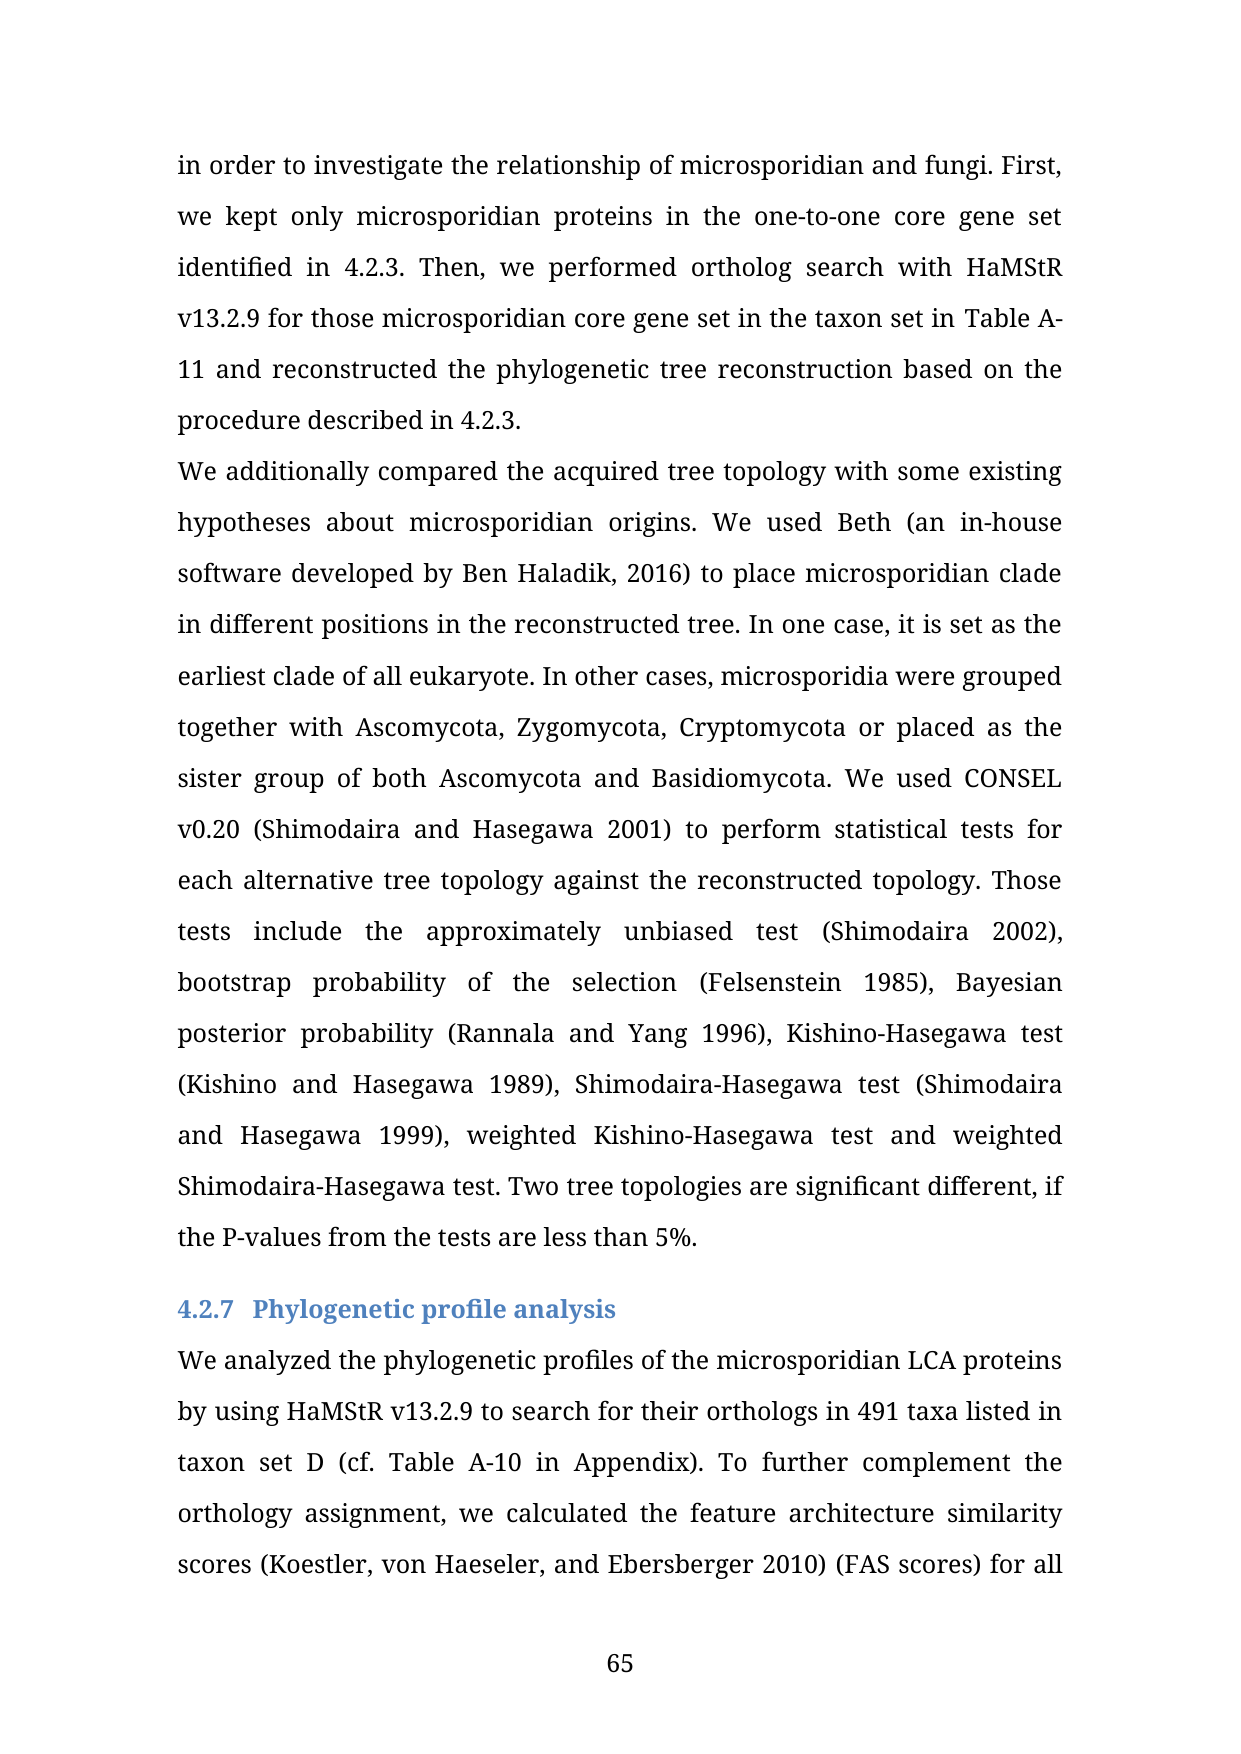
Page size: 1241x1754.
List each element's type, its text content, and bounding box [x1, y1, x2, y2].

text We additionally compared the acquired tree topology with some existing hypotheses about microsporidian origins. We used Beth (an in-house software developed by Ben Haladik, 2016) to place microsporidian clade in different positions in the reconstructed tree. In one case, it is set as the earliest clade of all eukaryote. In other cases, microsporidia were grouped together with Ascomycota, Zygomycota, Cryptomycota or placed as the sister group of both Ascomycota and Basidiomycota. We used CONSEL v0.20 (Shimodaira and Hasegawa 2001) to perform statistical tests for each alternative tree topology against the reconstructed topology. Those tests include the approximately unbiased test (Shimodaira 2002), bootstrap probability of the selection (Felsenstein 1985), Bayesian posterior probability (Rannala and Yang 1996), Kishino-Hasegawa test (Kishino and Hasegawa 1989), Shimodaira-Hasegawa test (Shimodaira and Hasegawa 1999), weighted Kishino-Hasegawa test and weighted Shimodaira-Hasegawa test. Two tree topologies are significant different, if the P-values from the tests are less than 5%. [177, 454, 1063, 1254]
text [177, 1342, 1063, 1581]
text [177, 148, 1063, 437]
subtitle Phylogenetic profile analysis [177, 1291, 1063, 1326]
